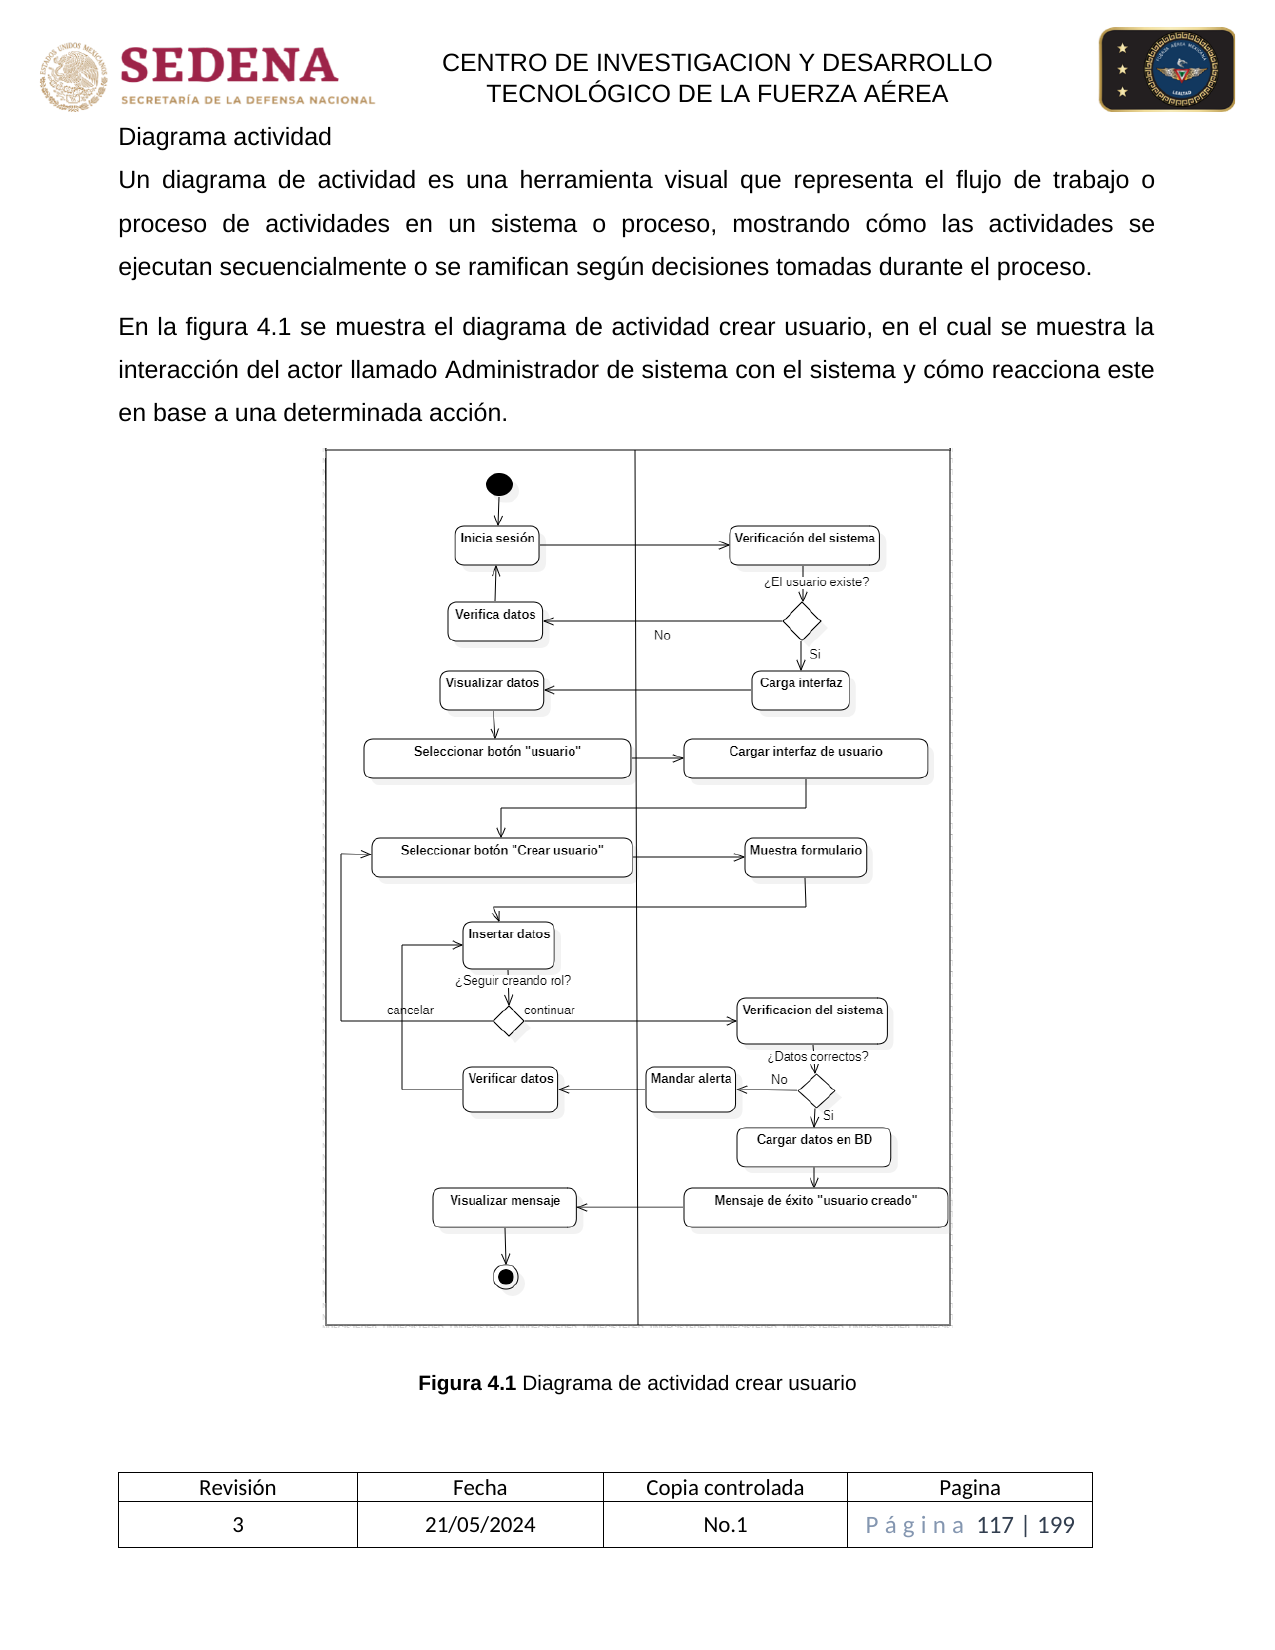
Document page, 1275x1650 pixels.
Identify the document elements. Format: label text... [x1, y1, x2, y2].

text En la figura 4.1 se muestra el diagrama de actividad crear usuario, en el cual se muestra la interacción del actor llamado Administrador de sistema con el sistema y cómo reacciona este en base a una determinada acción. [118, 311, 1157, 426]
text Un diagrama de actividad es una herramienta visual que representa el flujo de trabajo o proceso de actividades en un sistema o proceso, mostrando cómo las actividades se ejecutan secuencialmente o se ramifican según decisiones tomadas durante el proceso. [118, 165, 1157, 280]
subtitle Diagrama actividad [118, 122, 1157, 151]
picture [39, 27, 1236, 112]
picture [322, 448, 953, 1328]
